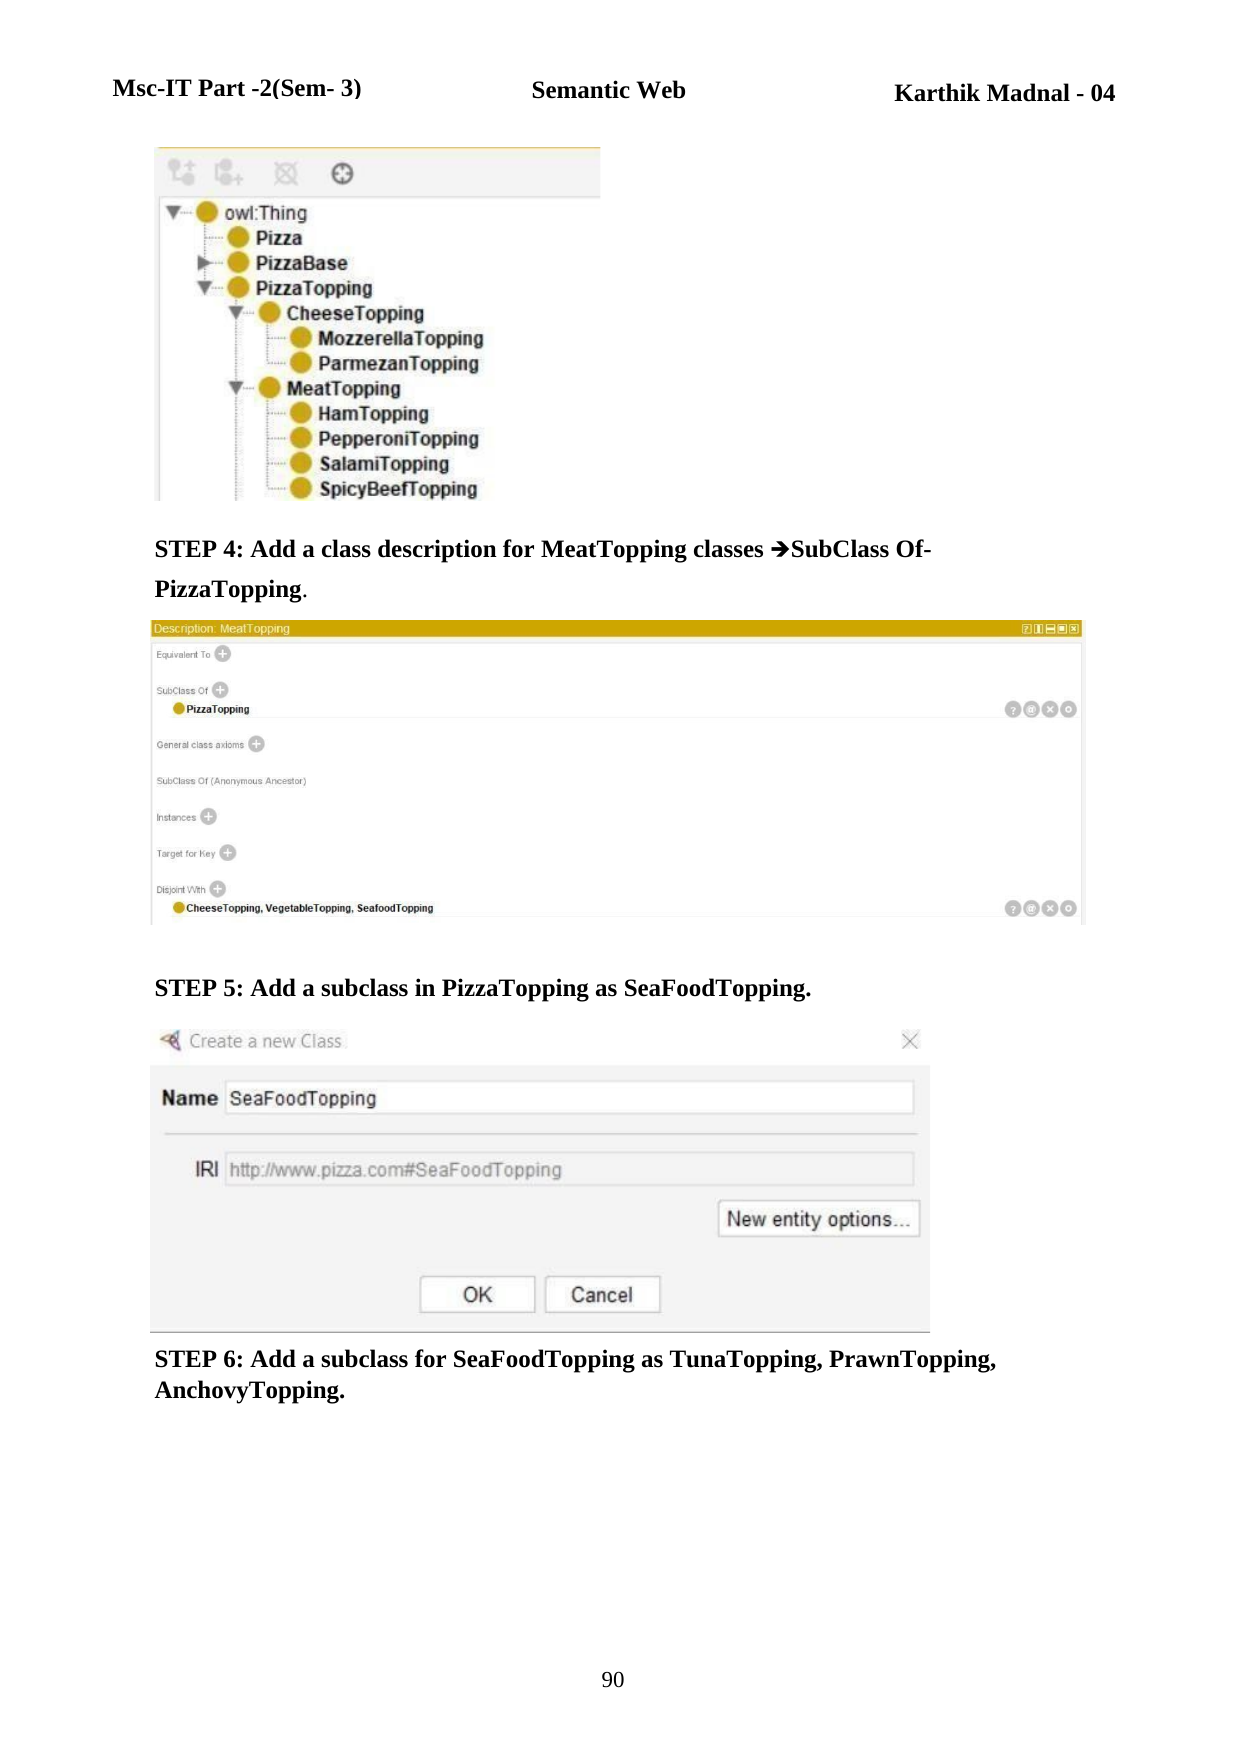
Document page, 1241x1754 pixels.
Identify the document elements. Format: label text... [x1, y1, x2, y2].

picture [154, 147, 601, 501]
text STEP 5: Add a subclass in PizzaTopping as SeaFoodTopping. [154, 973, 1134, 1002]
picture [150, 1029, 930, 1333]
text STEP 4: Add a class description for MeatTopping classes 🡺SubClass Of- PizzaTopping. [154, 521, 1070, 603]
picture [150, 620, 1086, 925]
